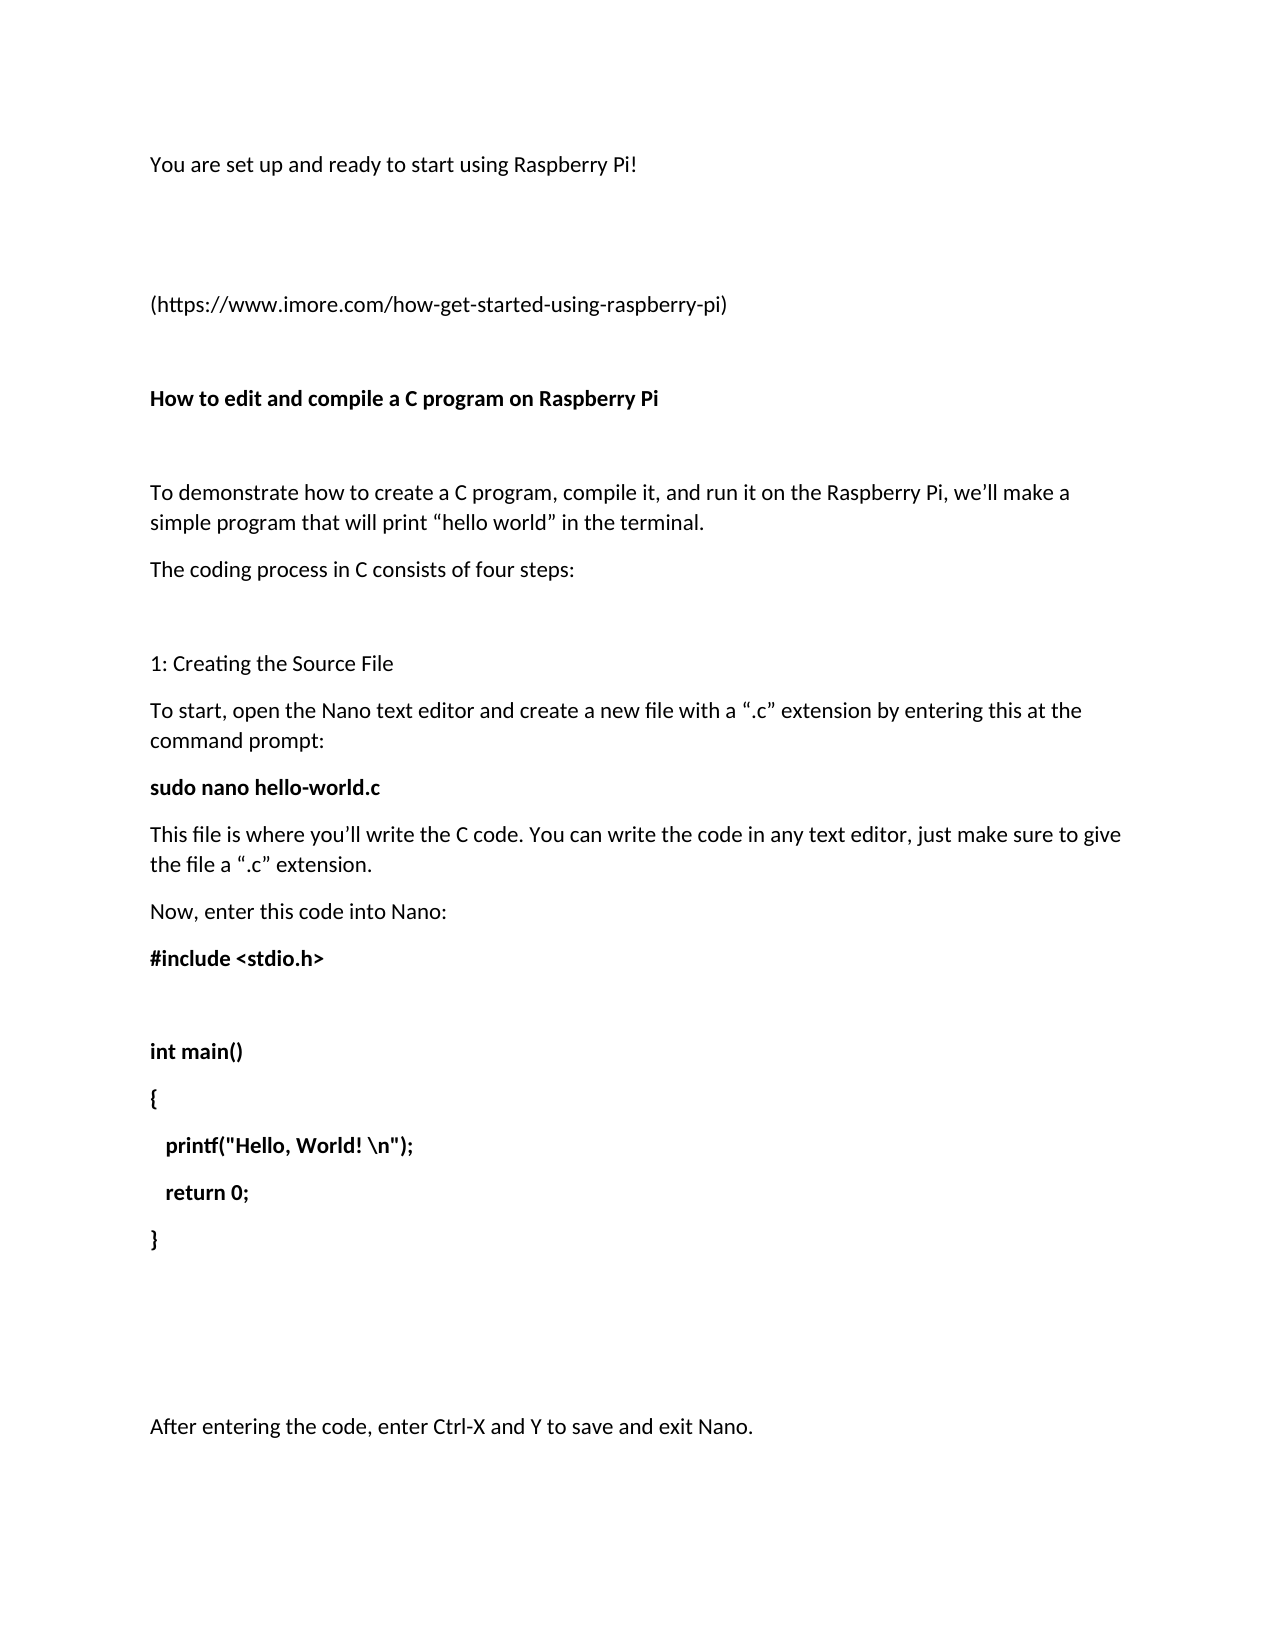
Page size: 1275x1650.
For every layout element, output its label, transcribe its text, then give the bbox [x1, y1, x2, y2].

text To demonstrate how to create a C program, compile it, and run it on the Raspberry Pi, we’ll make a simple program that will print “hello world” in the terminal. [150, 478, 1125, 536]
text This file is where you’ll write the C code. You can write the code in any text editor, just make sure to give the file a “.c” extension. [150, 820, 1125, 878]
text sudo nano hello-world.c [150, 773, 1125, 801]
text { [150, 1084, 1125, 1112]
text int main() [150, 1037, 1125, 1066]
text } [150, 1225, 1125, 1253]
text return 0; [150, 1178, 1125, 1206]
text (https://www.imore.com/how-get-started-using-raspberry-pi) [150, 291, 1125, 319]
text To start, open the Nano text editor and create a new file with a “.c” extension by entering this at the command prompt: [150, 696, 1125, 754]
text After entering the code, enter Ctrl-X and Y to save and exit Nano. [150, 1412, 1125, 1441]
text The coding process in C consists of four steps: [150, 555, 1125, 583]
text #include <stdio.h> [150, 944, 1125, 972]
text How to edit and compile a C program on Raspberry Pi [150, 384, 1125, 412]
text printf("Hello, World! \n"); [150, 1131, 1125, 1159]
text 1: Creating the Source File [150, 649, 1125, 677]
text You are set up and ready to start using Raspberry Pi! [150, 150, 1125, 178]
text Now, enter this code into Nano: [150, 897, 1125, 925]
